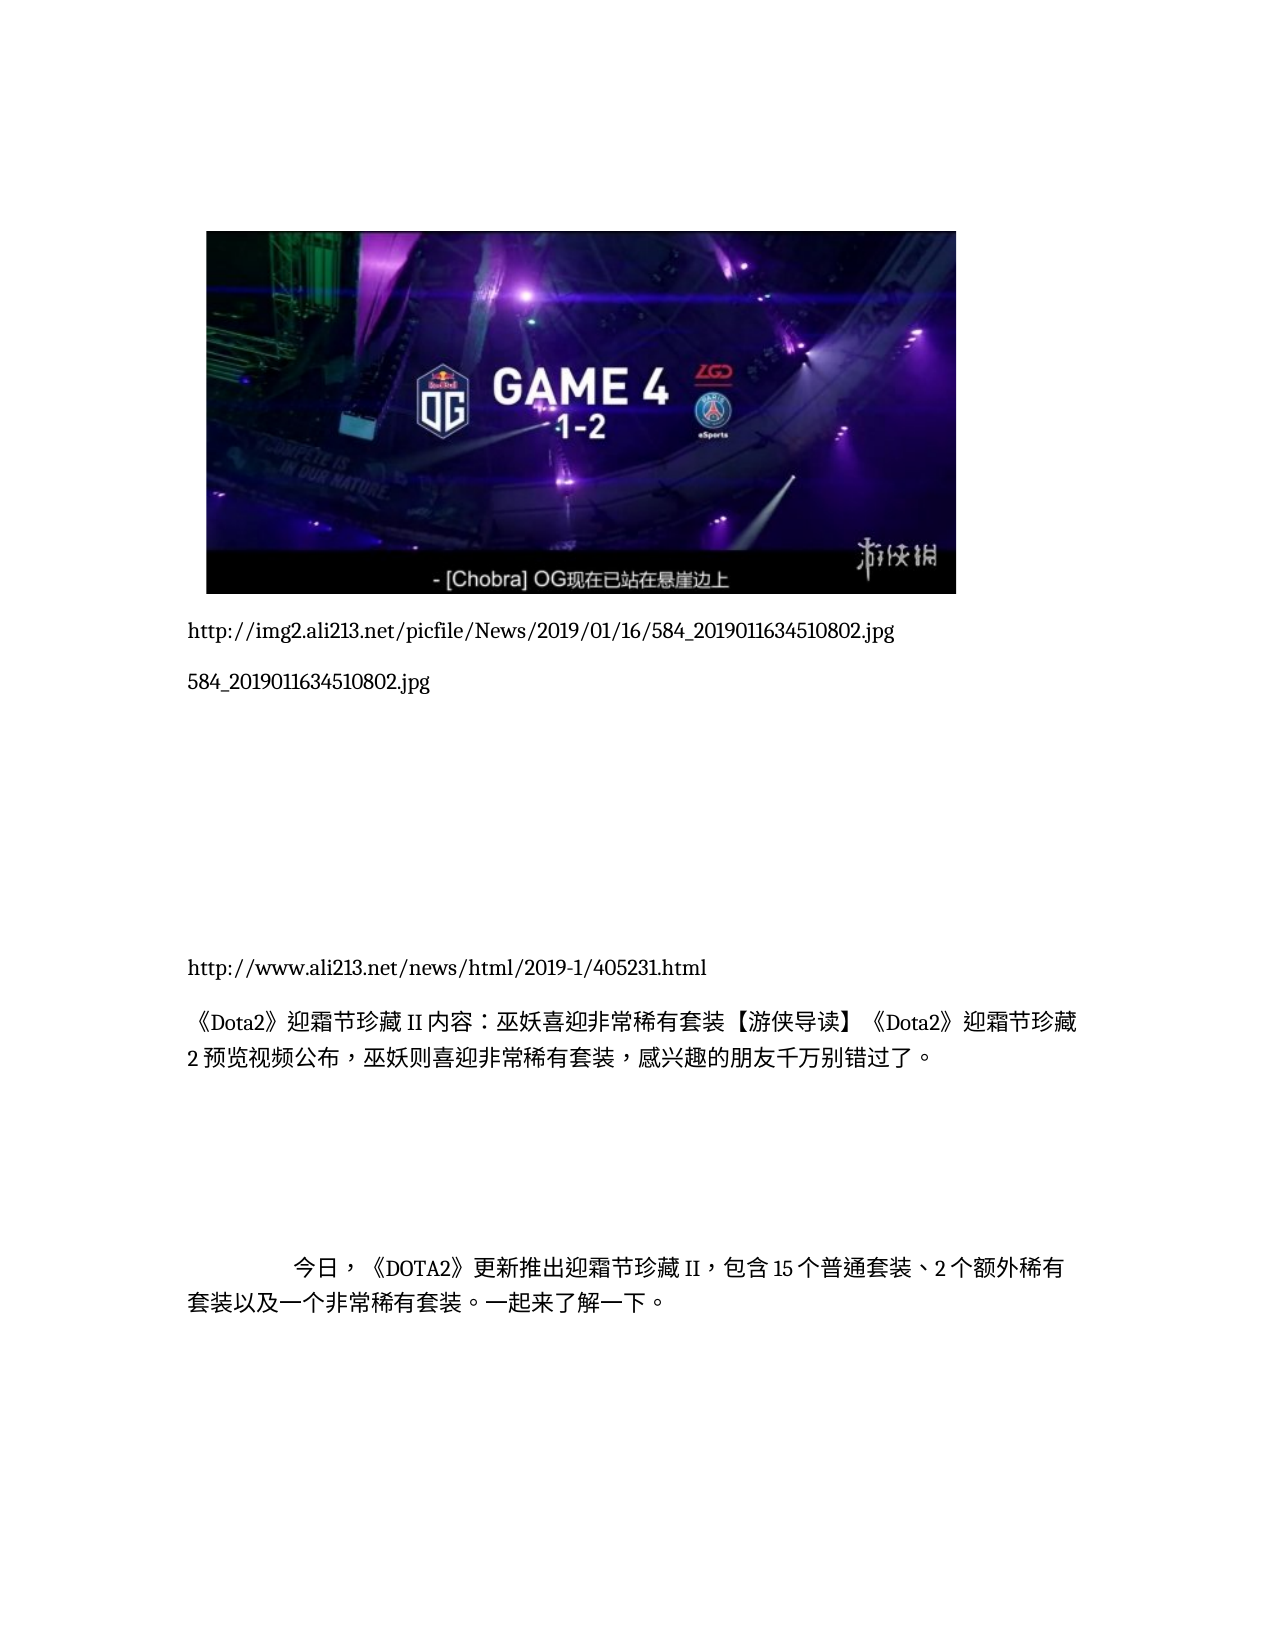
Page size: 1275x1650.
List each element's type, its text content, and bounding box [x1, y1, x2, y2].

text http://img2.ali213.net/picfile/News/2019/01/16/584_2019011634510802.jpg [187, 618, 1087, 644]
text 今日，《DOTA2》更新推出迎霜节珍藏II，包含15个普通套装、2个额外稀有套装以及一个非常稀有套装。一起来了解一下。 [187, 1251, 1087, 1349]
text 584_2019011634510802.jpg [187, 669, 1087, 696]
picture [206, 231, 957, 594]
text 《Dota2》迎霜节珍藏II内容：巫妖喜迎非常稀有套装【游侠导读】《Dota2》迎霜节珍藏2预览视频公布，巫妖则喜迎非常稀有套装，感兴趣的朋友千万别错过了。 [187, 1006, 1087, 1073]
text http://www.ali213.net/news/html/2019-1/405231.html [187, 954, 1087, 981]
